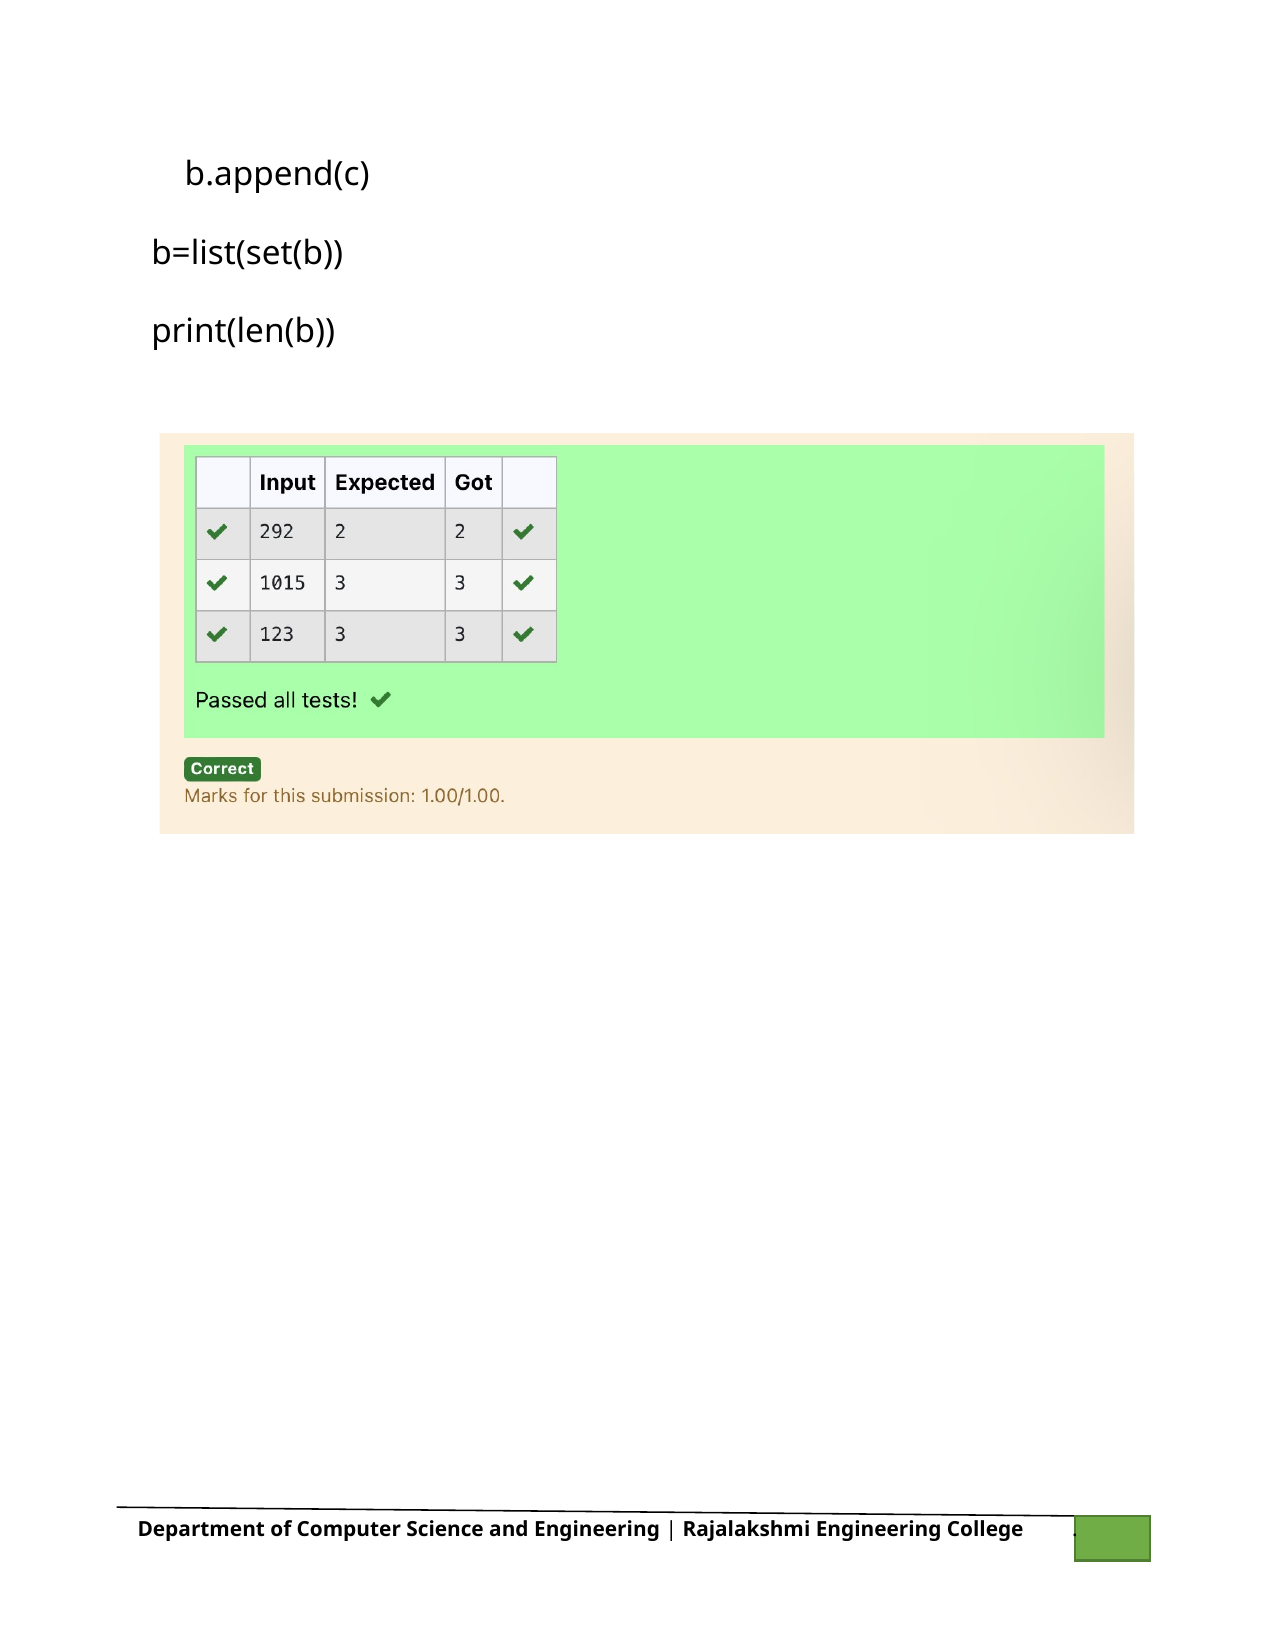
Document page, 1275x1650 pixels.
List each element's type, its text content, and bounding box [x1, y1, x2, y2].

picture [159, 433, 1135, 834]
text b.append(c) b=list(set(b)) print(len(b)) [150, 150, 530, 352]
